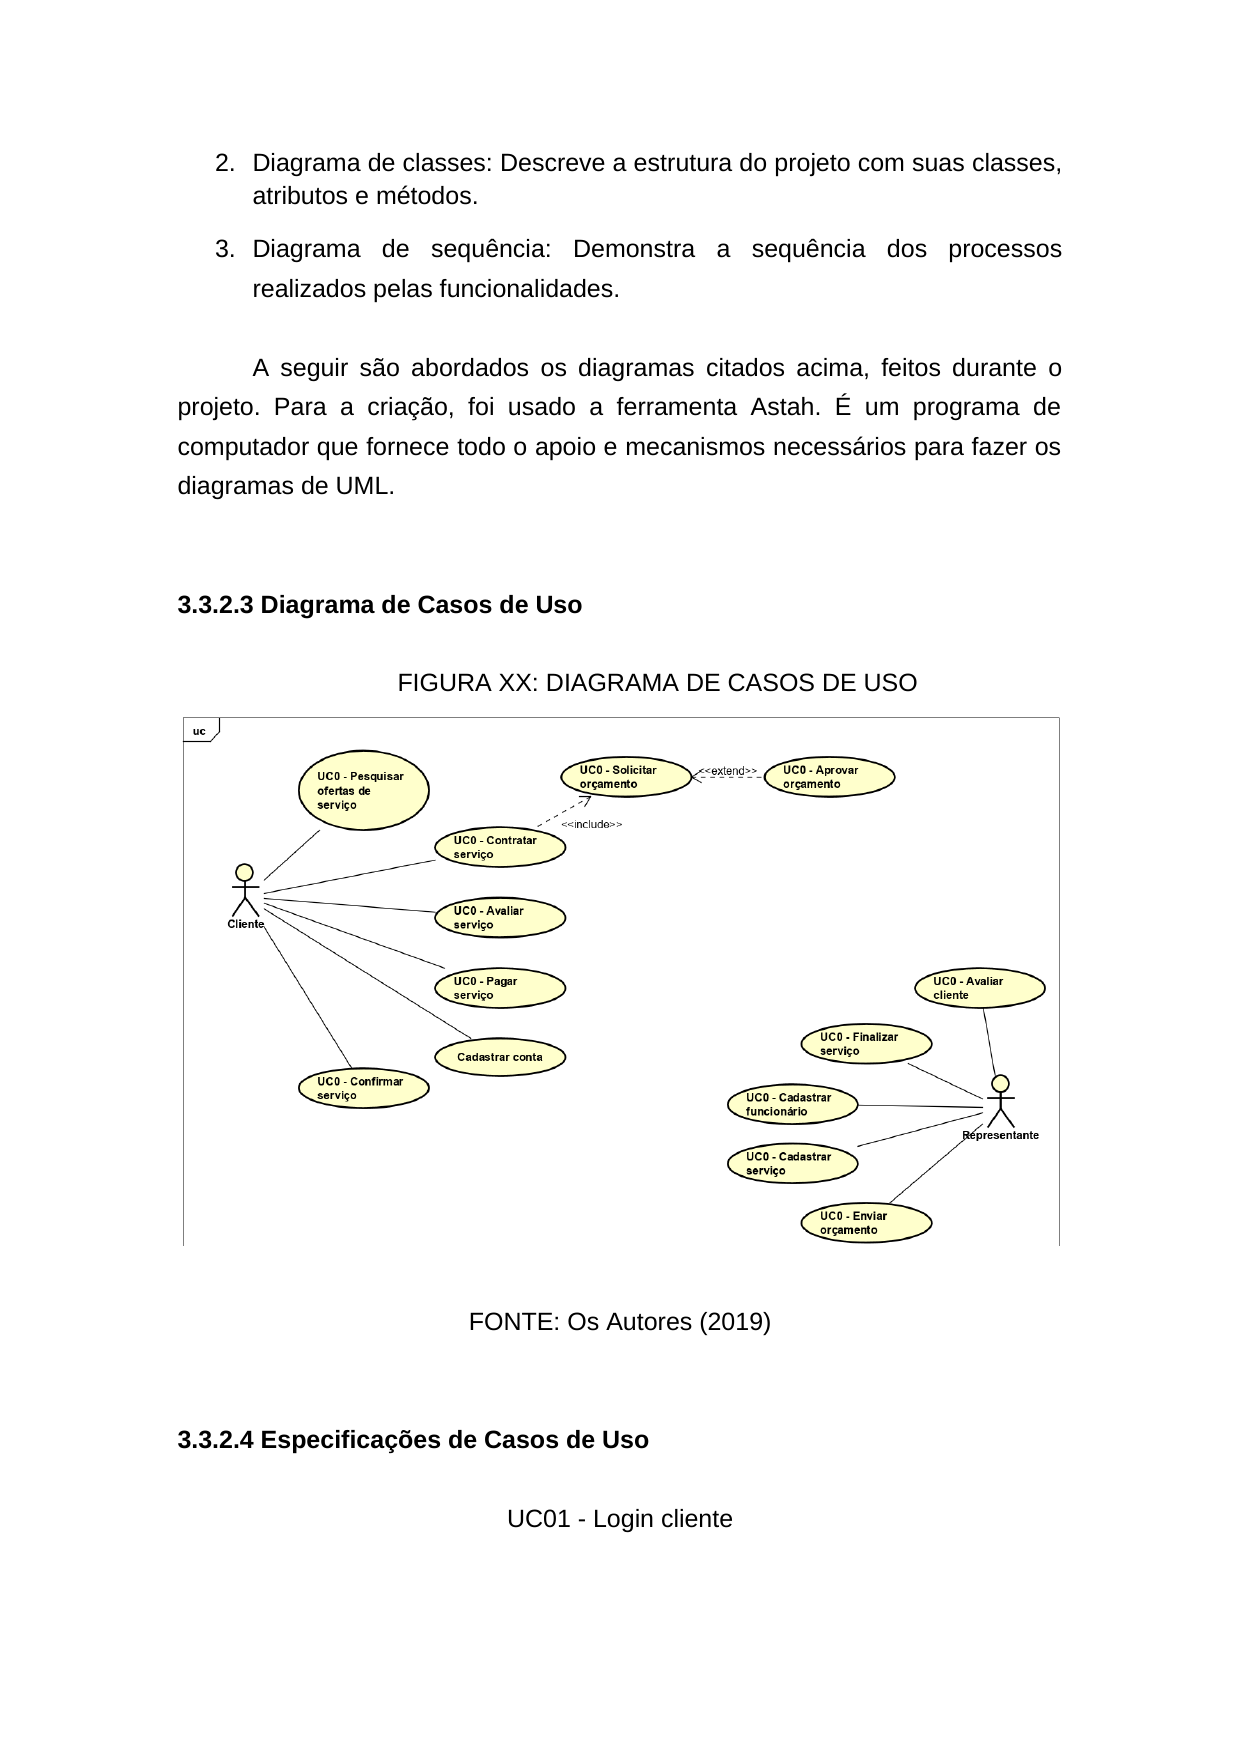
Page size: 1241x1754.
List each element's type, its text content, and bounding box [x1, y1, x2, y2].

text 3.3.2.3 Diagrama de Casos de Uso [177, 590, 1063, 619]
text FIGURA XX: DIAGRAMA DE CASOS DE USO [177, 668, 1063, 697]
list Diagrama de sequência: Demonstra a sequência dos processos realizados pelas funcionalidades. [215, 234, 1063, 303]
list Diagrama de classes: Descreve a estrutura do projeto com suas classes, atributos e métodos. [215, 148, 1063, 209]
text A seguir são abordados os diagramas citados acima, feitos durante o projeto. Para a criação, foi usado a ferramenta Astah. É um programa de computador que fornece todo o apoio e mecanismos necessários para fazer os diagramas de UML. [177, 352, 1063, 500]
text FONTE: Os Autores (2019) [177, 1306, 1063, 1335]
text 3.3.2.4 Especificações de Casos de Uso [177, 1425, 1063, 1454]
picture [177, 713, 1063, 1246]
text UC01 - Login cliente [177, 1504, 1063, 1533]
